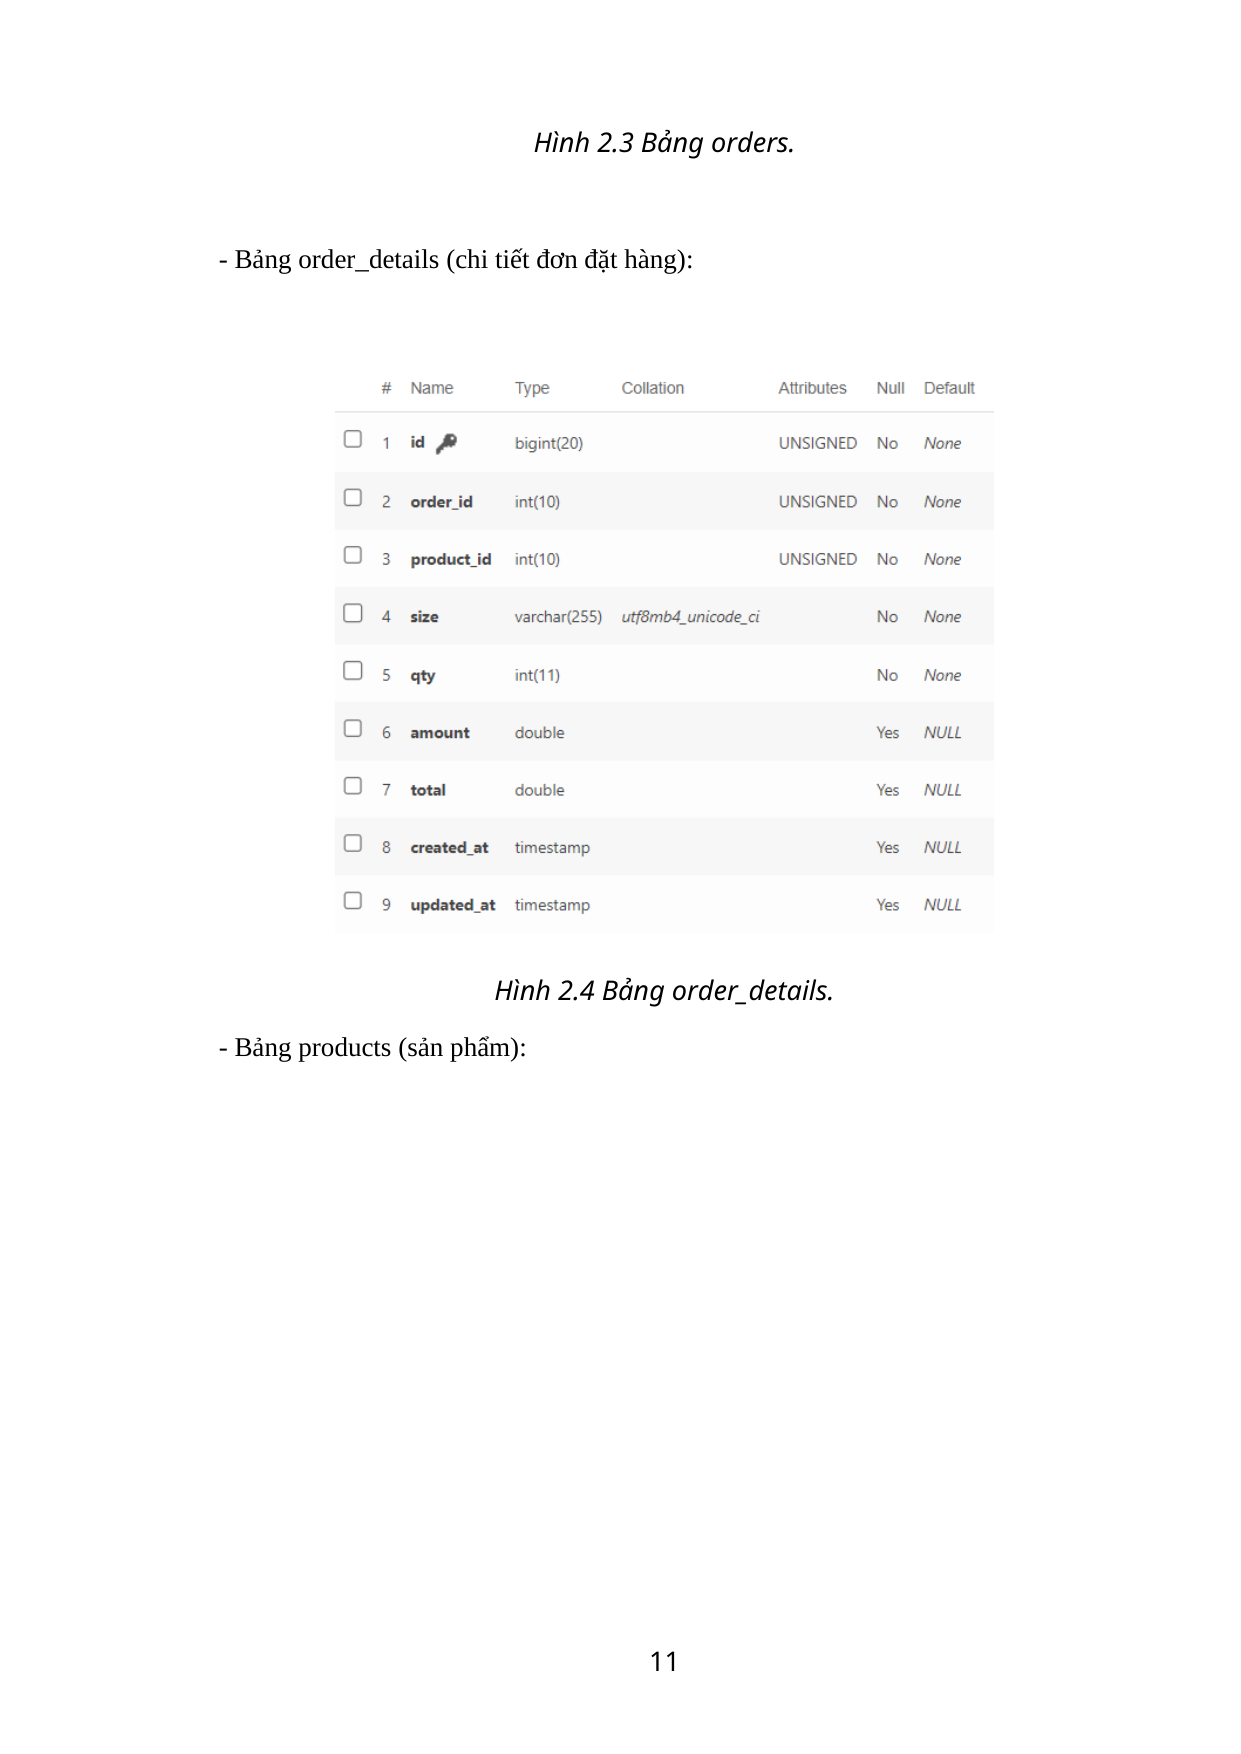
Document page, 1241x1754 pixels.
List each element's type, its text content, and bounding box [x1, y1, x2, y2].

subtitle Hình 2.3 Bảng orders. [177, 124, 1152, 161]
text - Bảng order_details (chi tiết đơn đặt hàng): [177, 243, 1152, 274]
subtitle Hình 2.4 Bảng order_details. [177, 971, 1152, 1008]
text - Bảng products (sản phẩm): [177, 1031, 1152, 1062]
picture [334, 361, 995, 948]
